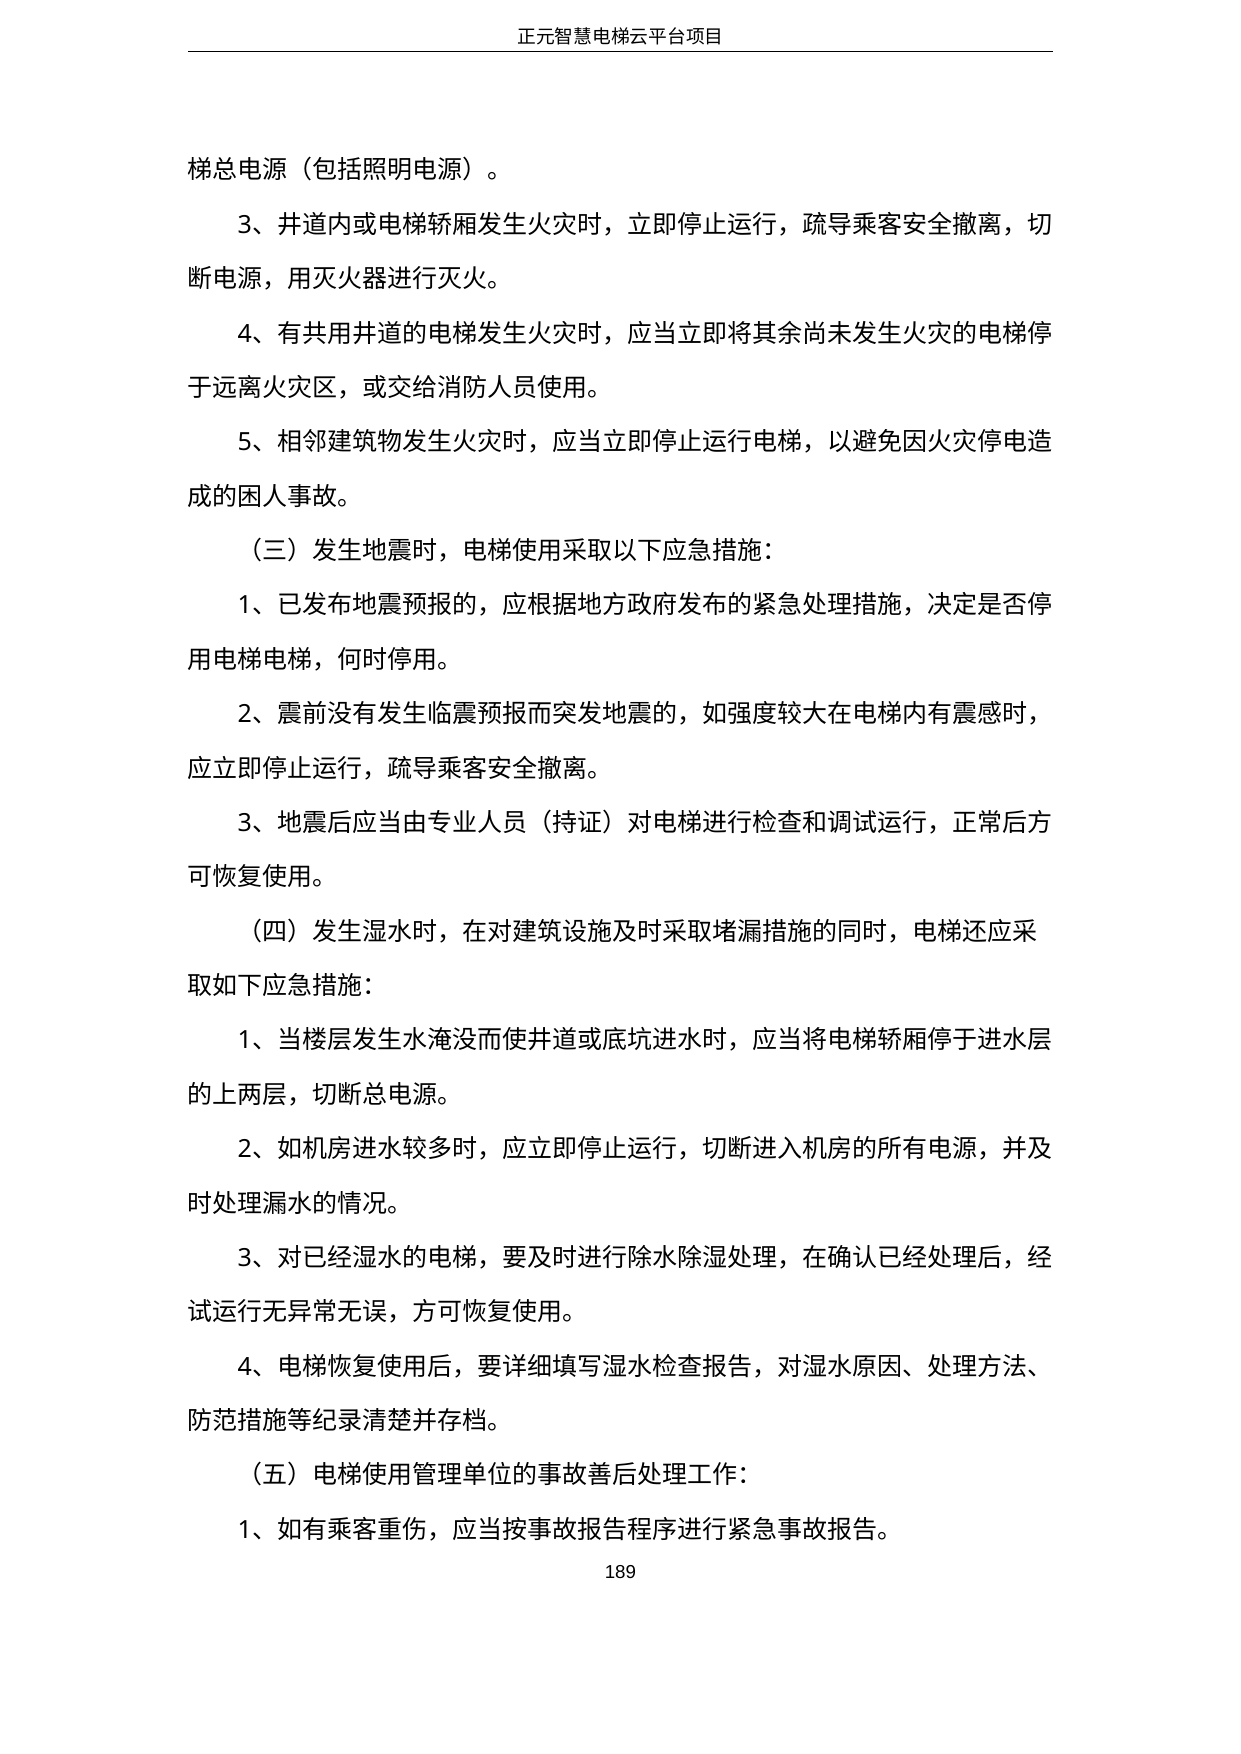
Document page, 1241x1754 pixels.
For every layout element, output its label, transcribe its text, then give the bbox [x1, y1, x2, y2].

text 2、如机房进水较多时，应立即停止运行，切断进入机房的所有电源，并及时处理漏水的情况。 [187, 1129, 1053, 1219]
text （四）发生湿水时，在对建筑设施及时采取堵漏措施的同时，电梯还应采取如下应急措施： [187, 911, 1053, 1002]
text 2、震前没有发生临震预报而突发地震的，如强度较大在电梯内有震感时，应立即停止运行，疏导乘客安全撤离。 [187, 694, 1053, 784]
text 4、电梯恢复使用后，要详细填写湿水检查报告，对湿水原因、处理方法、防范措施等纪录清楚并存档。 [187, 1346, 1053, 1437]
text 4、有共用井道的电梯发生火灾时，应当立即将其余尚未发生火灾的电梯停于远离火灾区，或交给消防人员使用。 [187, 313, 1053, 404]
text 5、相邻建筑物发生火灾时，应当立即停止运行电梯，以避免因火灾停电造成的困人事故。 [187, 422, 1053, 512]
text 3、地震后应当由专业人员（持证）对电梯进行检查和调试运行，正常后方可恢复使用。 [187, 802, 1053, 893]
text （三）发生地震时，电梯使用采取以下应急措施： [187, 531, 1053, 567]
text （五）电梯使用管理单位的事故善后处理工作： [187, 1455, 1053, 1491]
text 1、已发布地震预报的，应根据地方政府发布的紧急处理措施，决定是否停用电梯电梯，何时停用。 [187, 585, 1053, 676]
text 1、当楼层发生水淹没而使井道或底坑进水时，应当将电梯轿厢停于进水层的上两层，切断总电源。 [187, 1020, 1053, 1111]
text 3、井道内或电梯轿厢发生火灾时，立即停止运行，疏导乘客安全撤离，切断电源，用灭火器进行灭火。 [187, 204, 1053, 295]
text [187, 150, 1053, 186]
text 1、如有乘客重伤，应当按事故报告程序进行紧急事故报告。 [187, 1509, 1053, 1546]
text 3、对已经湿水的电梯，要及时进行除水除湿处理，在确认已经处理后，经试运行无异常无误，方可恢复使用。 [187, 1237, 1053, 1328]
